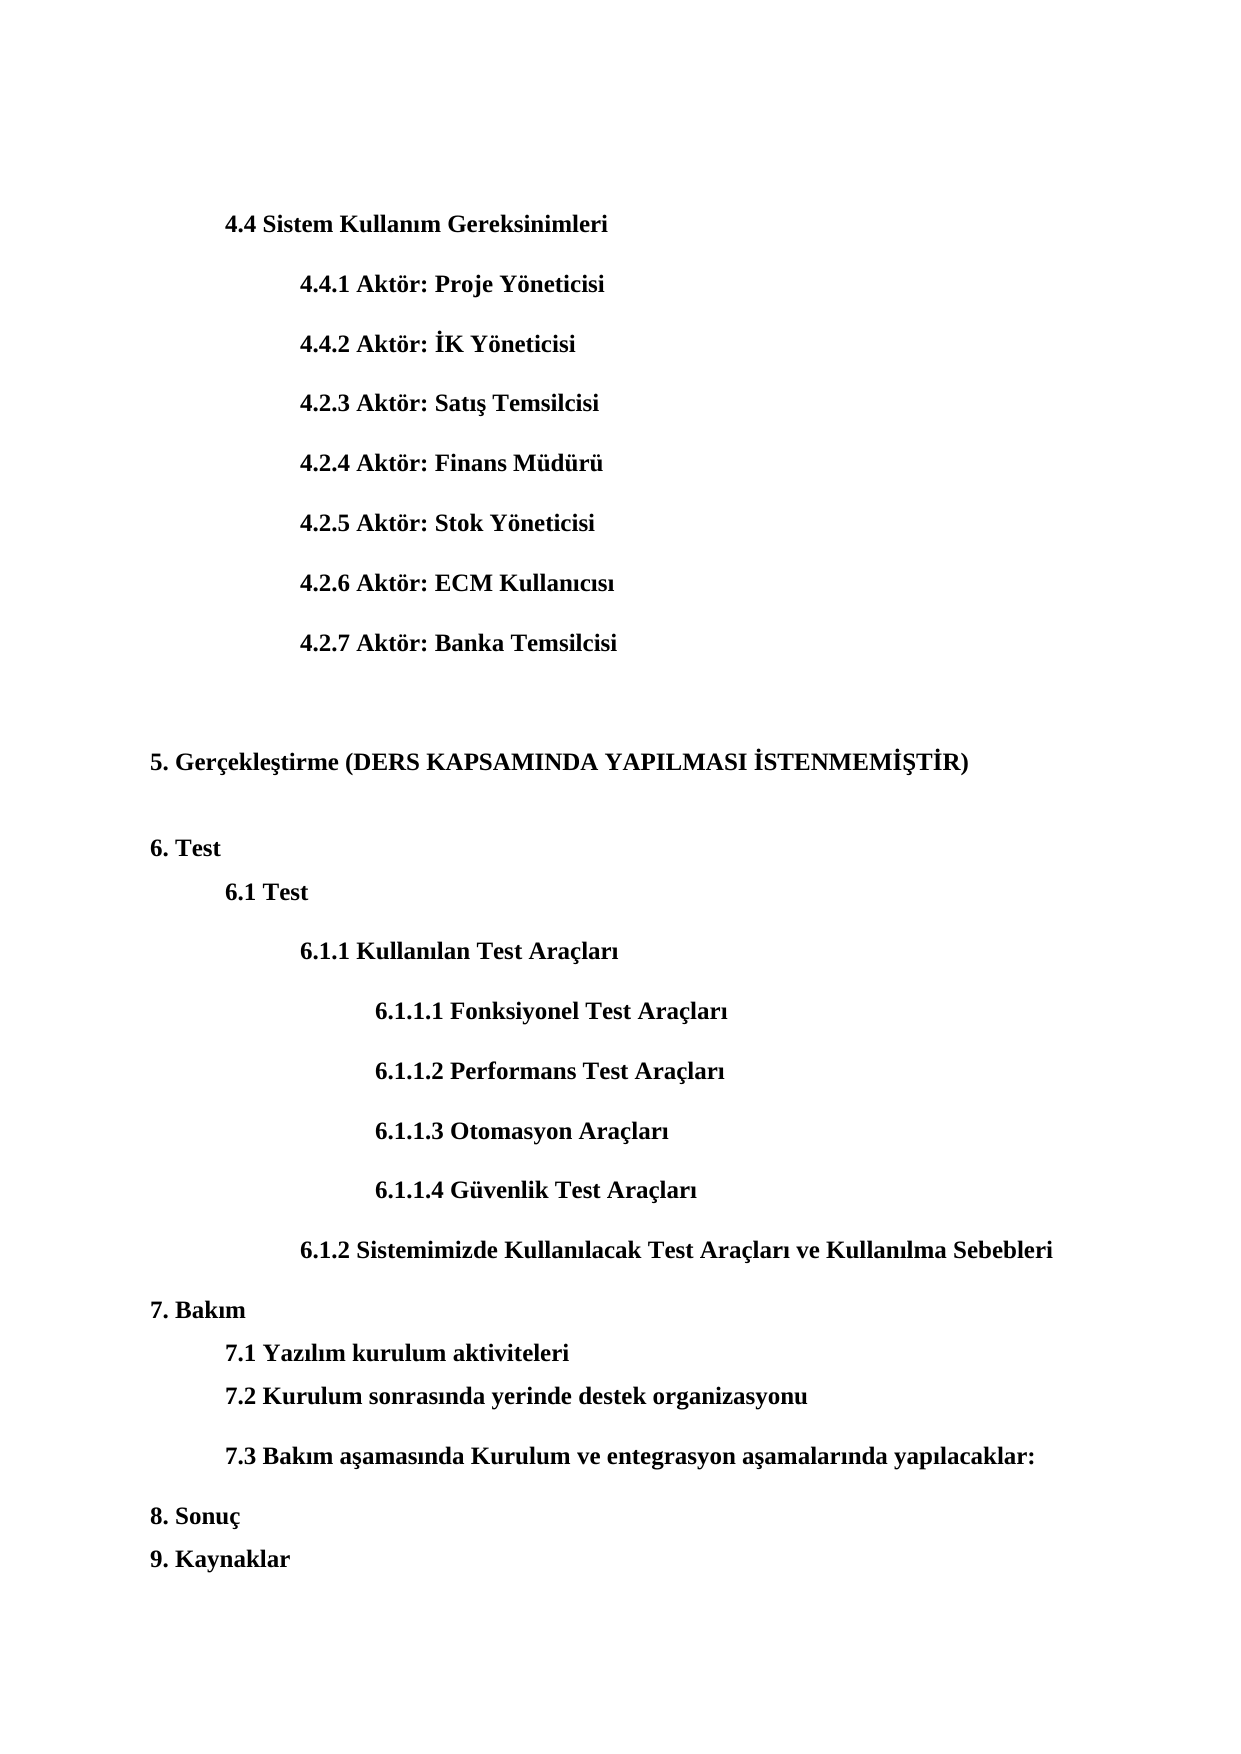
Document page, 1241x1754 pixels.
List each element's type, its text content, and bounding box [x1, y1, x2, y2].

text 6.1 Test [150, 877, 1090, 905]
text 4.2.3 Aktör: Satış Temsilcisi [150, 388, 1090, 417]
text 4.2.6 Aktör: ECM Kullanıcısı [150, 568, 1090, 597]
text 6. Test [150, 833, 1090, 862]
text 4.4.2 Aktör: İK Yöneticisi [150, 329, 1090, 357]
text 4.4.1 Aktör: Proje Yöneticisi [150, 269, 1090, 298]
text 7.3 Bakım aşamasında Kurulum ve entegrasyon aşamalarında yapılacaklar: [150, 1441, 1090, 1470]
text 6.1.2 Sistemimizde Kullanılacak Test Araçları ve Kullanılma Sebebleri [150, 1235, 1090, 1264]
text 6.1.1 Kullanılan Test Araçları [225, 936, 1090, 965]
text 6.1.1.2 Performans Test Araçları [300, 1056, 1090, 1085]
text 5. Gerçekleştirme (DERS KAPSAMINDA YAPILMASI İSTENMEMİŞTİR) [150, 747, 1090, 776]
text 4.2.5 Aktör: Stok Yöneticisi [150, 508, 1090, 537]
text 7.2 Kurulum sonrasında yerinde destek organizasyonu [150, 1381, 1090, 1410]
text 4.2.7 Aktör: Banka Temsilcisi [225, 628, 1090, 656]
text 7.1 Yazılım kurulum aktiviteleri [150, 1338, 1090, 1367]
text 4.4 Sistem Kullanım Gereksinimleri [150, 209, 1090, 238]
text 6.1.1.1 Fonksiyonel Test Araçları [300, 996, 1090, 1025]
text 7. Bakım [150, 1295, 1090, 1324]
text 9. Kaynaklar [150, 1544, 1090, 1573]
text 8. Sonuç [150, 1501, 1090, 1530]
text 4.2.4 Aktör: Finans Müdürü [150, 448, 1090, 477]
text 6.1.1.4 Güvenlik Test Araçları [300, 1176, 1090, 1204]
text 6.1.1.3 Otomasyon Araçları [300, 1116, 1090, 1144]
